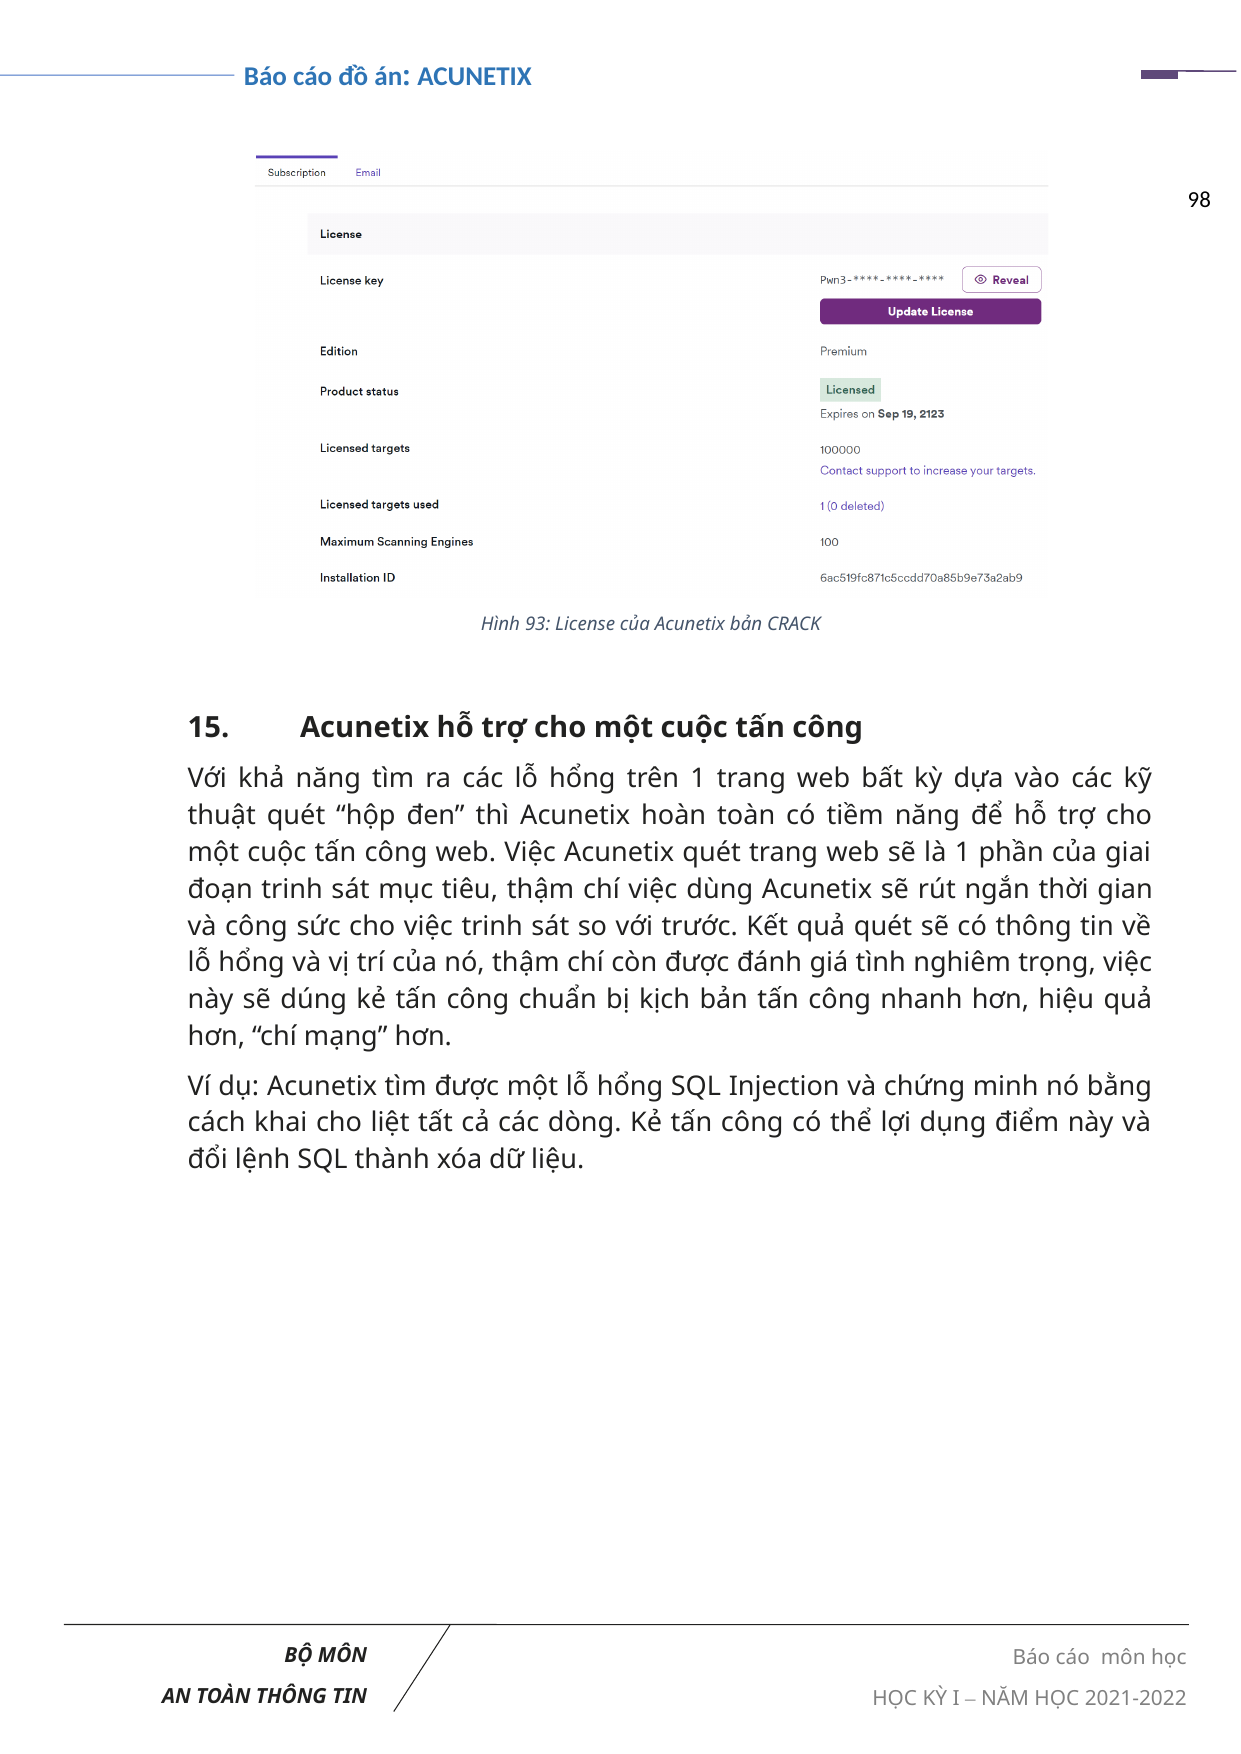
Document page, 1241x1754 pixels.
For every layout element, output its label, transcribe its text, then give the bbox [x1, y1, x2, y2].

text Hình 93: License của Acunetix bản CRACK [150, 611, 1153, 636]
text Với khả năng tìm ra các lỗ hổng trên 1 trang web bất kỳ dựa vào các kỹ thuật quét “hộp đen” thì Acunetix hoàn toàn có tiềm năng để hỗ trợ cho một cuộc tấn công web. Việc Acunetix quét trang web sẽ là 1 phần của giai đoạn trinh sát mục tiêu, thậm chí việc dùng Acunetix sẽ rút ngắn thời gian và công sức cho việc trinh sát so với trước. Kết quả quét sẽ có thông tin về lỗ hổng và vị trí của nó, thậm chí còn được đánh giá tình nghiêm trọng, việc này sẽ dúng kẻ tấn công chuẩn bị kịch bản tấn công nhanh hơn, hiệu quả hơn, “chí mạng” hơn. [187, 758, 1153, 1053]
list Acunetix hỗ trợ cho một cuộc tấn công [187, 706, 1153, 746]
picture [254, 150, 1049, 598]
text Ví dụ: Acunetix tìm được một lỗ hổng SQL Injection và chứng minh nó bằng cách khai cho liệt tất cả các dòng. Kẻ tấn công có thể lợi dụng điểm này và đổi lệnh SQL thành xóa dữ liệu. [187, 1066, 1153, 1177]
